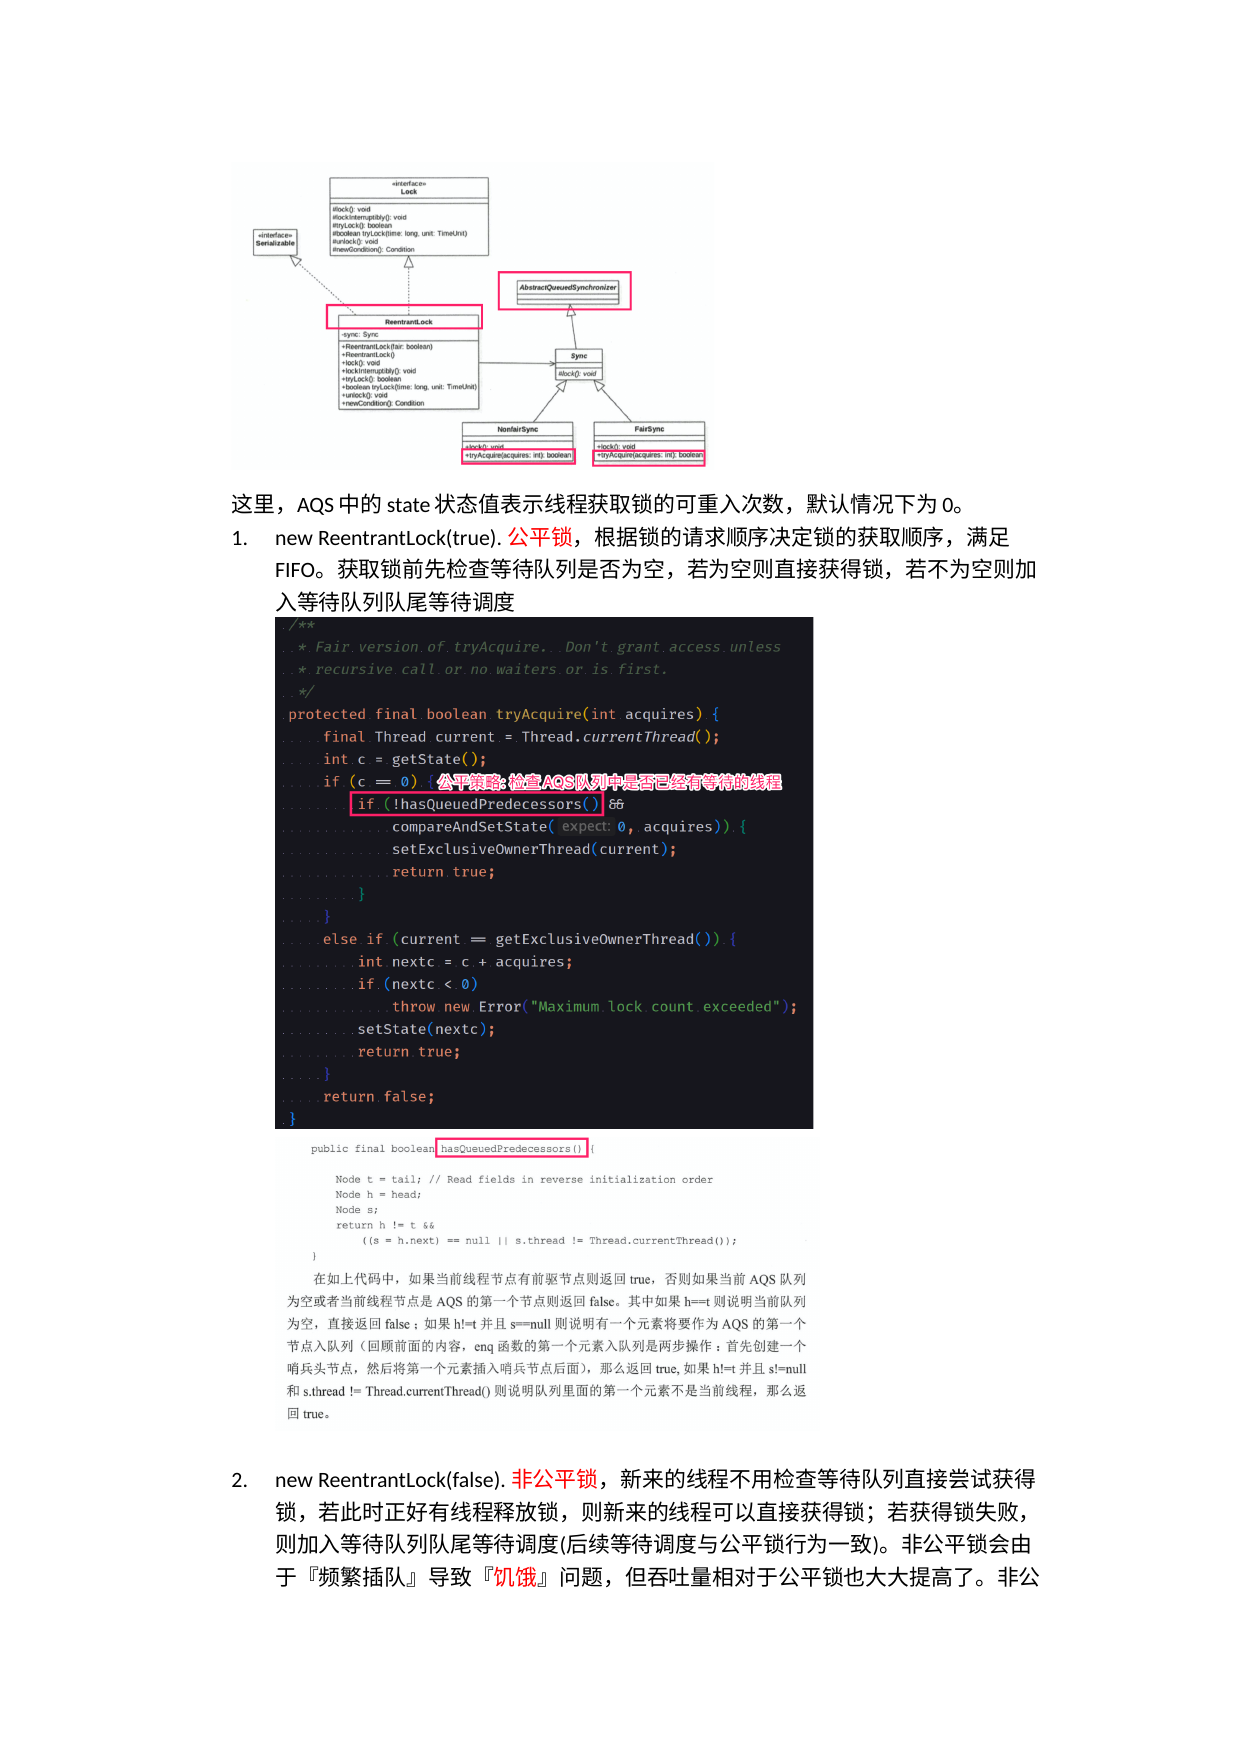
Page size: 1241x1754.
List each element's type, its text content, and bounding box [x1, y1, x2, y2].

list new ReentrantLock(true). 公平锁，根据锁的请求顺序决定锁的获取顺序，满足FIFO。获取锁前先检查等待队列是否为空，若为空则直接获得锁，若不为空则加入等待队列队尾等待调度 [231, 519, 1053, 617]
picture [231, 162, 715, 470]
picture [275, 1137, 821, 1431]
list 这里，AQS中的state状态值表示线程获取锁的可重入次数，默认情况下为0。 [231, 487, 1053, 519]
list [231, 1462, 1053, 1592]
picture [275, 617, 814, 1129]
